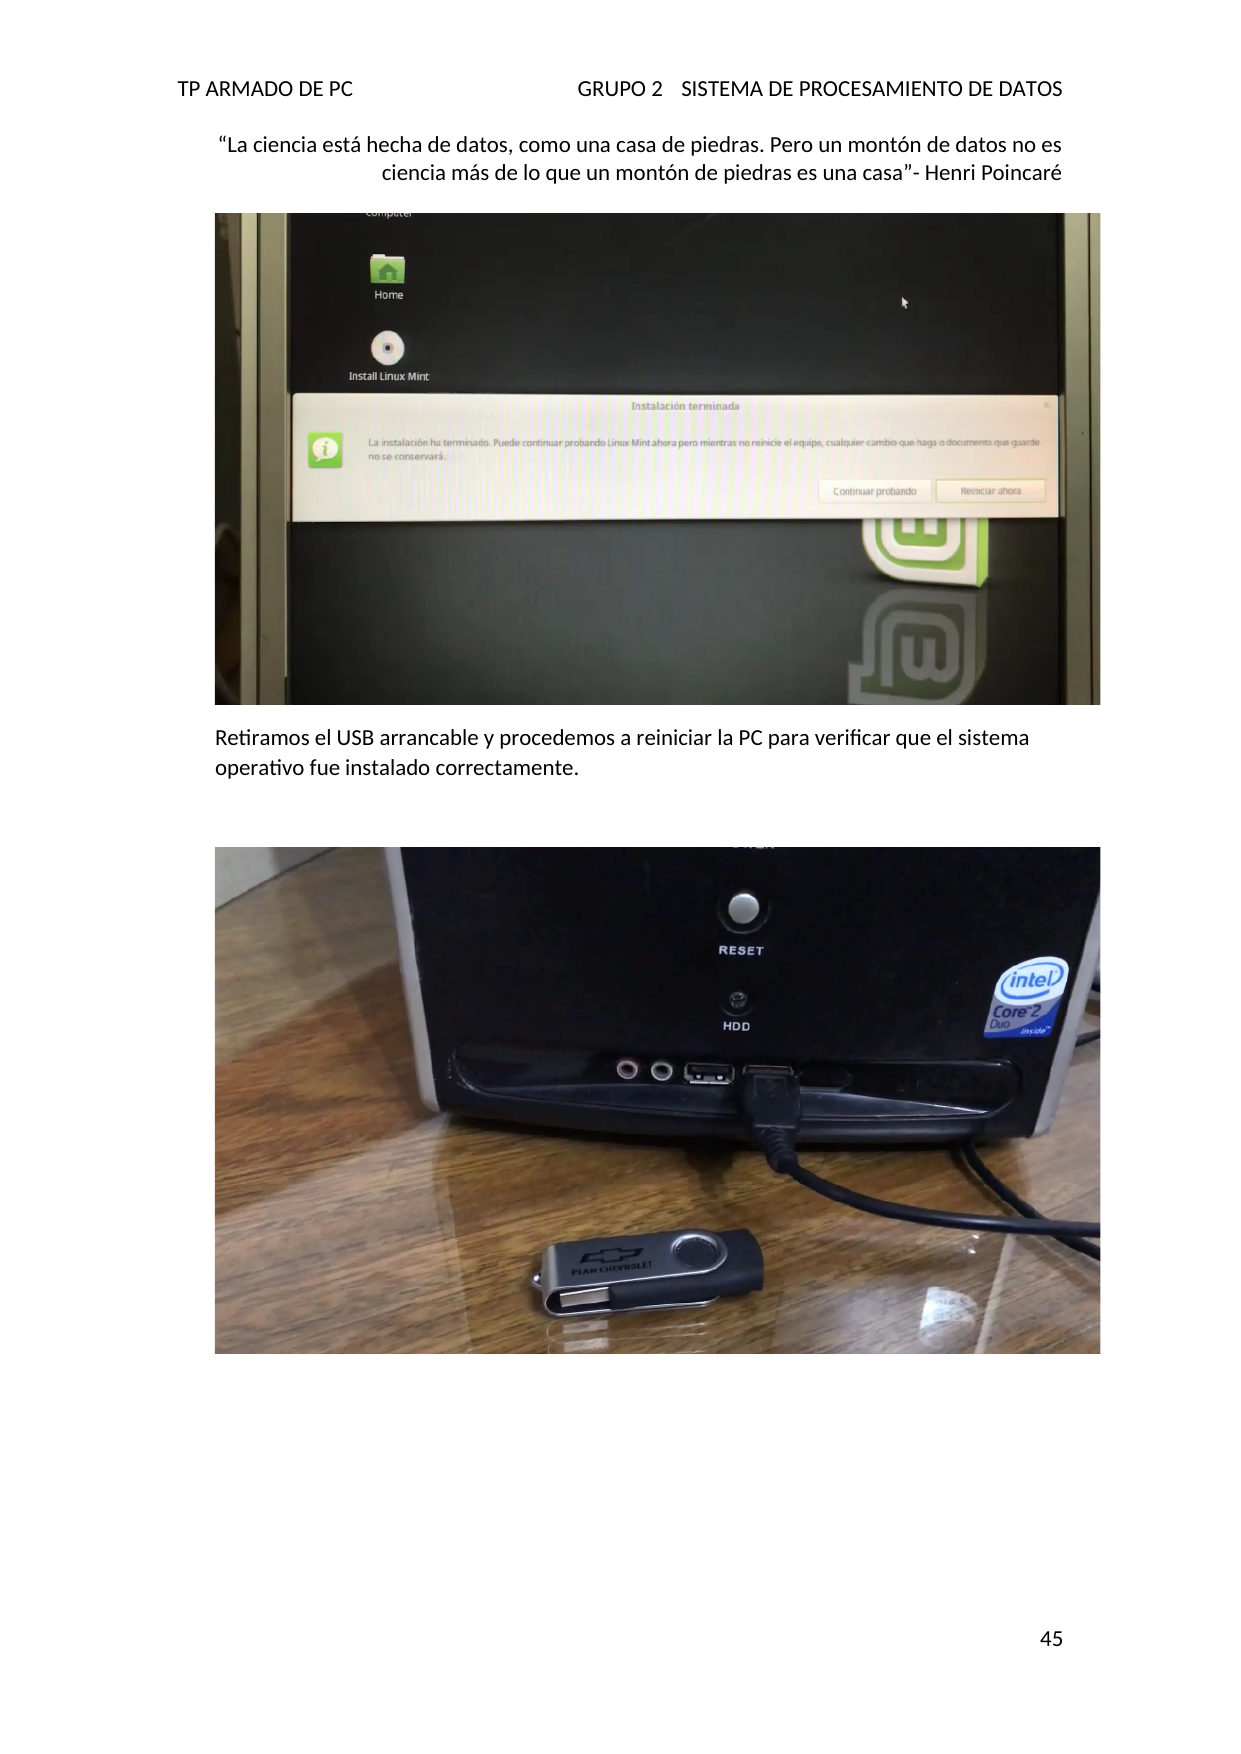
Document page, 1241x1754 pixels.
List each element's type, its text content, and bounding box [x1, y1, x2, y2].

picture [214, 847, 1101, 1354]
picture [214, 213, 1101, 705]
text Retiramos el USB arrancable y procedemos a reiniciar la PC para verificar que el sistema operativo fue instalado correctamente. [215, 723, 1063, 781]
